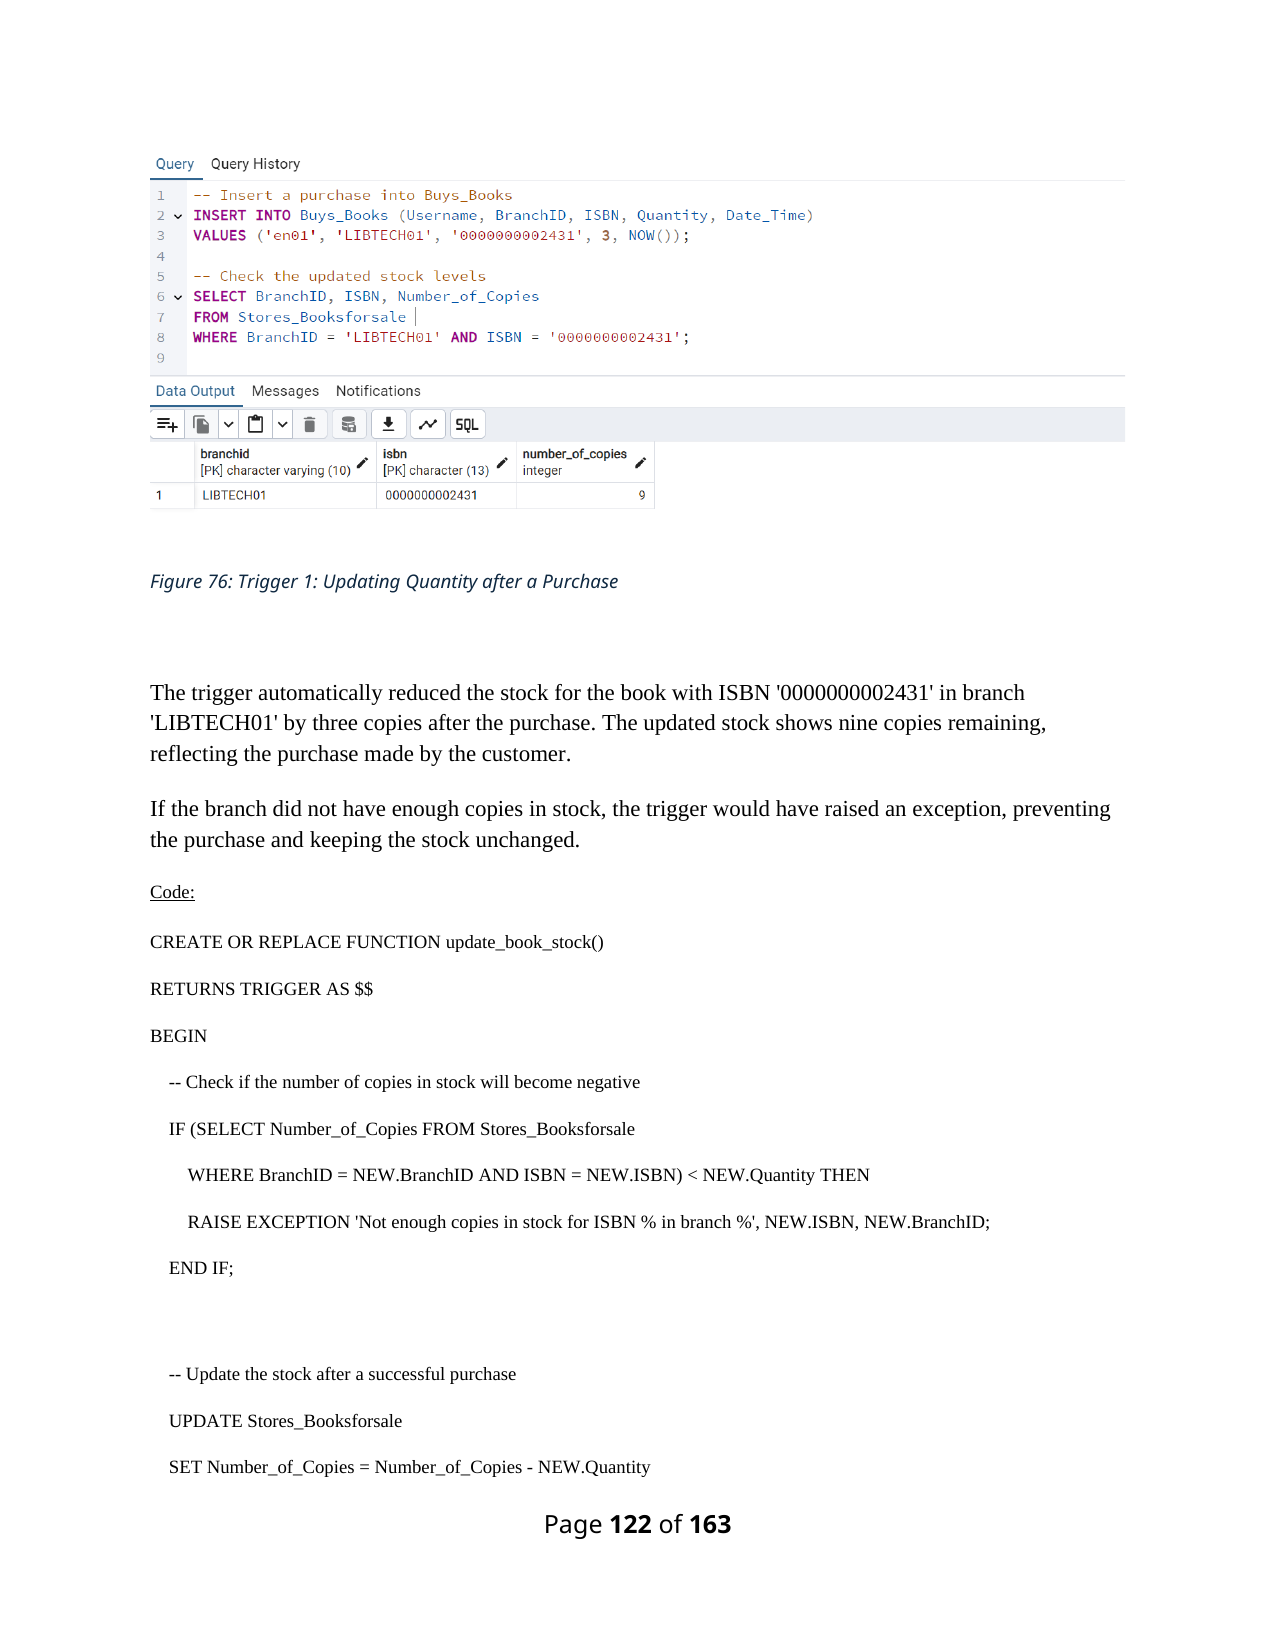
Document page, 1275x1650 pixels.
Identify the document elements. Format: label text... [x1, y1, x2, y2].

text SET Number_of_Copies = Number_of_Copies - NEW.Quantity [150, 1456, 1125, 1478]
text UPDATE Stores_Booksforsale [150, 1409, 1125, 1431]
text RAISE EXCEPTION 'Not enough copies in stock for ISBN % in branch %', NEW.ISBN, NEW.BranchID; [150, 1211, 1125, 1232]
text BEGIN [150, 1024, 1125, 1046]
text RETURNS TRIGGER AS $$ [150, 978, 1125, 999]
text END IF; [150, 1257, 1125, 1279]
text -- Update the stock after a successful purchase [150, 1363, 1125, 1384]
text If the branch did not have enough copies in stock, the trigger would have raised an exception, preventing the purchase and keeping the stock unchanged. [150, 795, 1125, 852]
text WHERE BranchID = NEW.BranchID AND ISBN = NEW.ISBN) < NEW.Quantity THEN [150, 1164, 1125, 1186]
text The trigger automatically reduced the stock for the book with ISBN '0000000002431' in branch 'LIBTECH01' by three copies after the purchase. The updated stock shows nine copies remaining, reflecting the purchase made by the customer. [150, 679, 1125, 766]
text Figure 76: Trigger 1: Updating Quantity after a Purchase [150, 568, 1125, 593]
picture [150, 150, 1125, 538]
text CREATE OR REPLACE FUNCTION update_book_stock() [150, 931, 1125, 953]
text Code: [150, 881, 1125, 903]
text IF (SELECT Number_of_Copies FROM Stores_Booksforsale [150, 1118, 1125, 1139]
text -- Check if the number of copies in stock will become negative [150, 1071, 1125, 1093]
